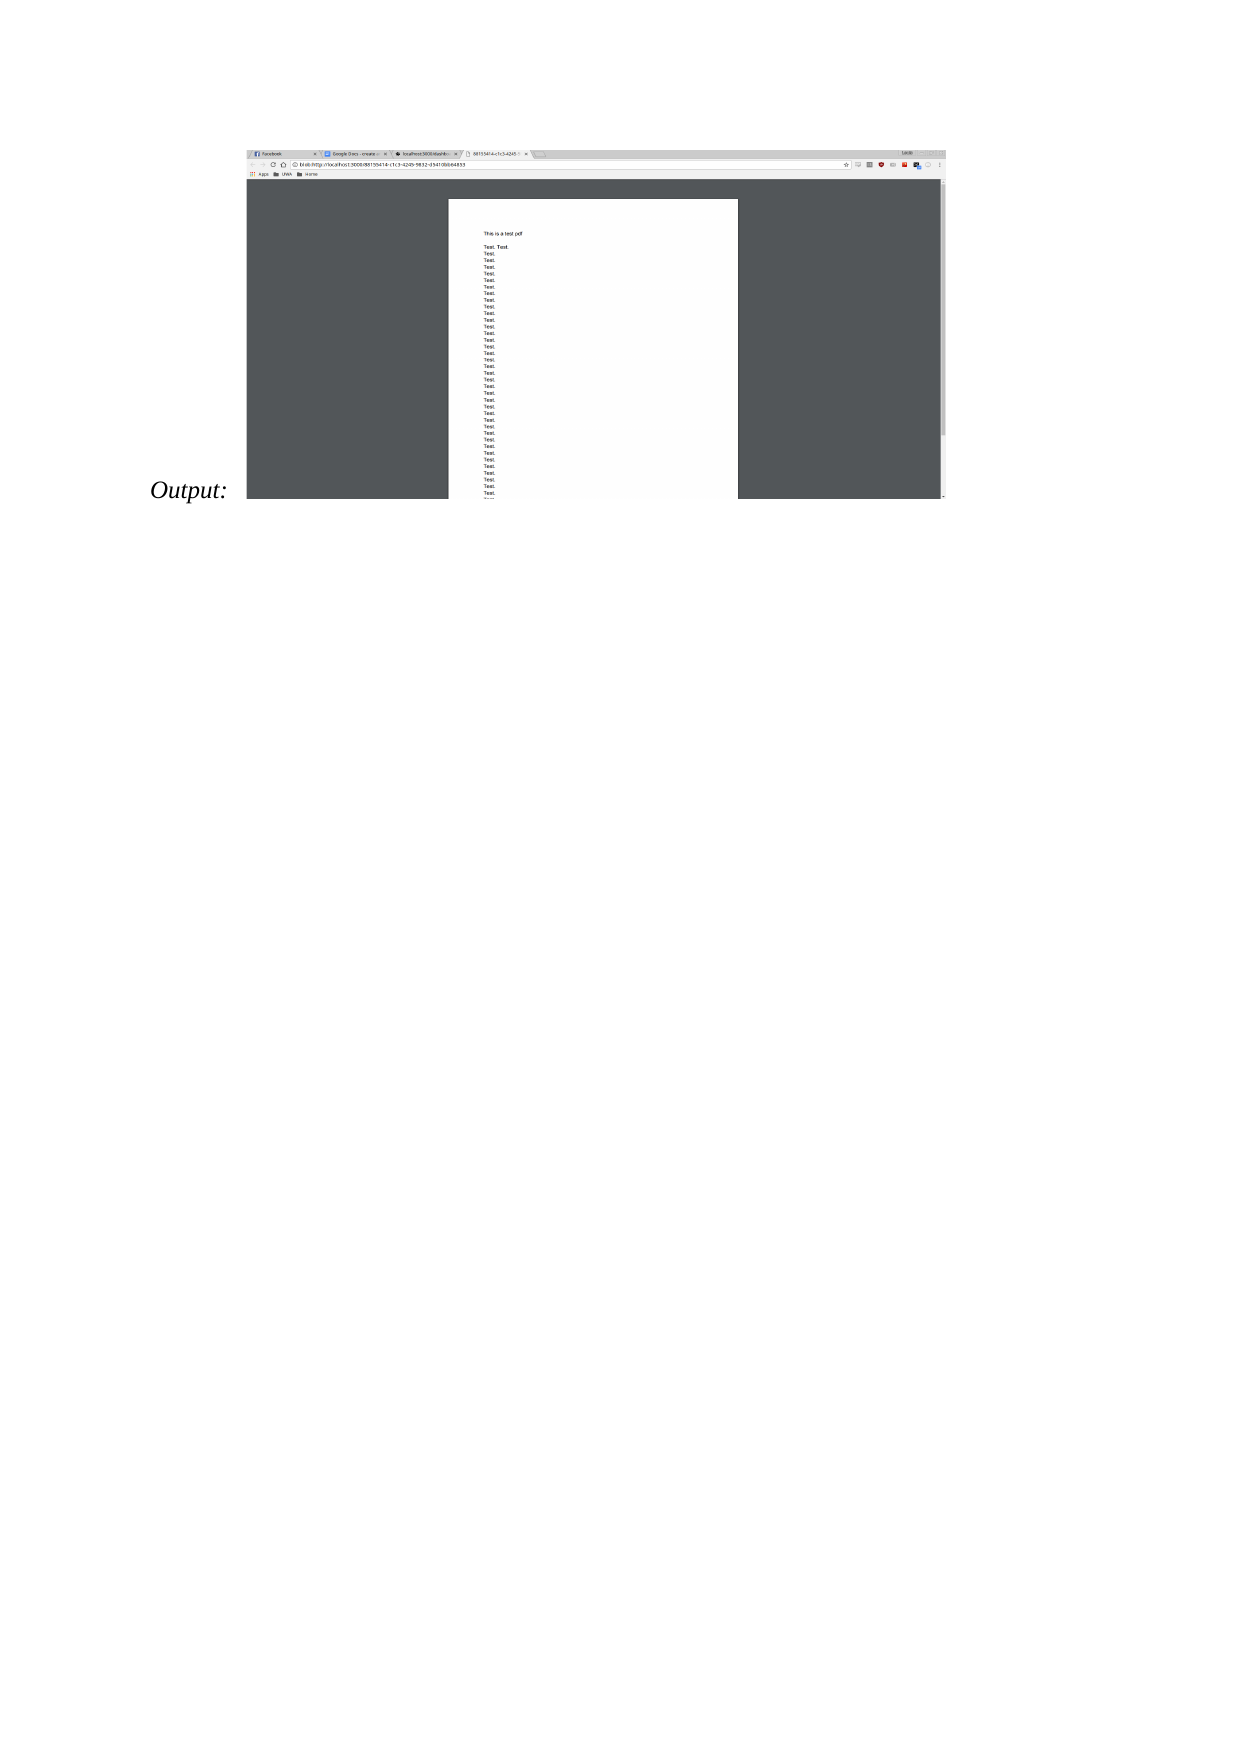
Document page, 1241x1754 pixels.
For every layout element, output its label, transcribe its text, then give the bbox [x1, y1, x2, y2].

picture [246, 150, 946, 499]
